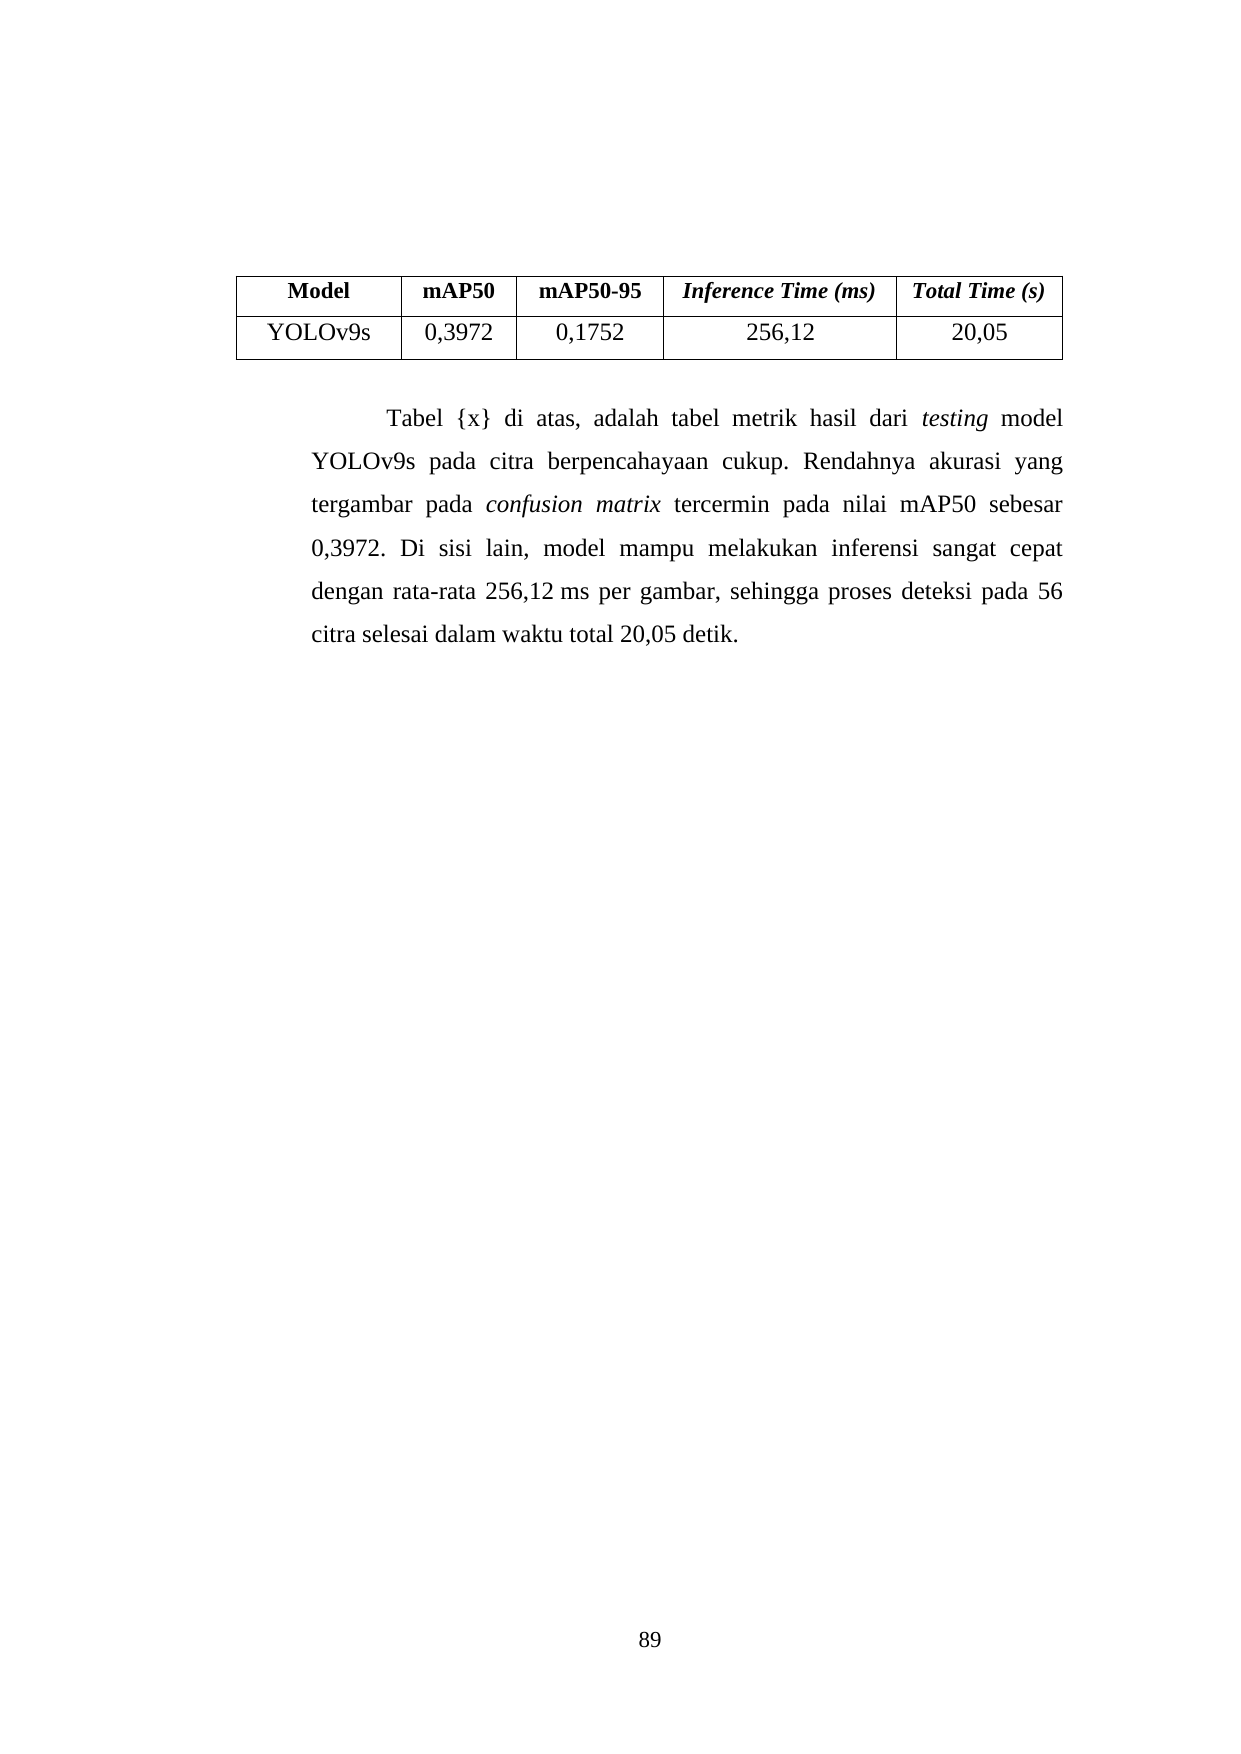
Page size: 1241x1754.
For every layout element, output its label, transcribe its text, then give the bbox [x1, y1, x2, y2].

table_cell YOLOv9s [237, 317, 401, 359]
table_cell 20,05 [897, 317, 1062, 359]
table_header Total Time (s) [897, 277, 1062, 316]
table_header mAP50-95 [517, 277, 663, 316]
table_header Model [237, 277, 401, 316]
table_cell 0,3972 [402, 317, 516, 359]
table_header Inference Time (ms) [664, 277, 896, 316]
table_cell 0,1752 [517, 317, 663, 359]
table_cell 256,12 [664, 317, 896, 359]
table_header mAP50 [402, 277, 516, 316]
text Tabel {x} di atas, adalah tabel metrik hasil dari testing model YOLOv9s pada citra berpencahayaan cukup. Rendahnya akurasi yang tergambar pada confusion matrix tercermin pada nilai mAP50 sebesar 0,3972. Di sisi lain, model mampu melakukan inferensi sangat cepat dengan rata-rata 256,12 ms per gambar, sehingga proses deteksi pada 56 citra selesai dalam waktu total 20,05 detik. [311, 403, 1063, 648]
